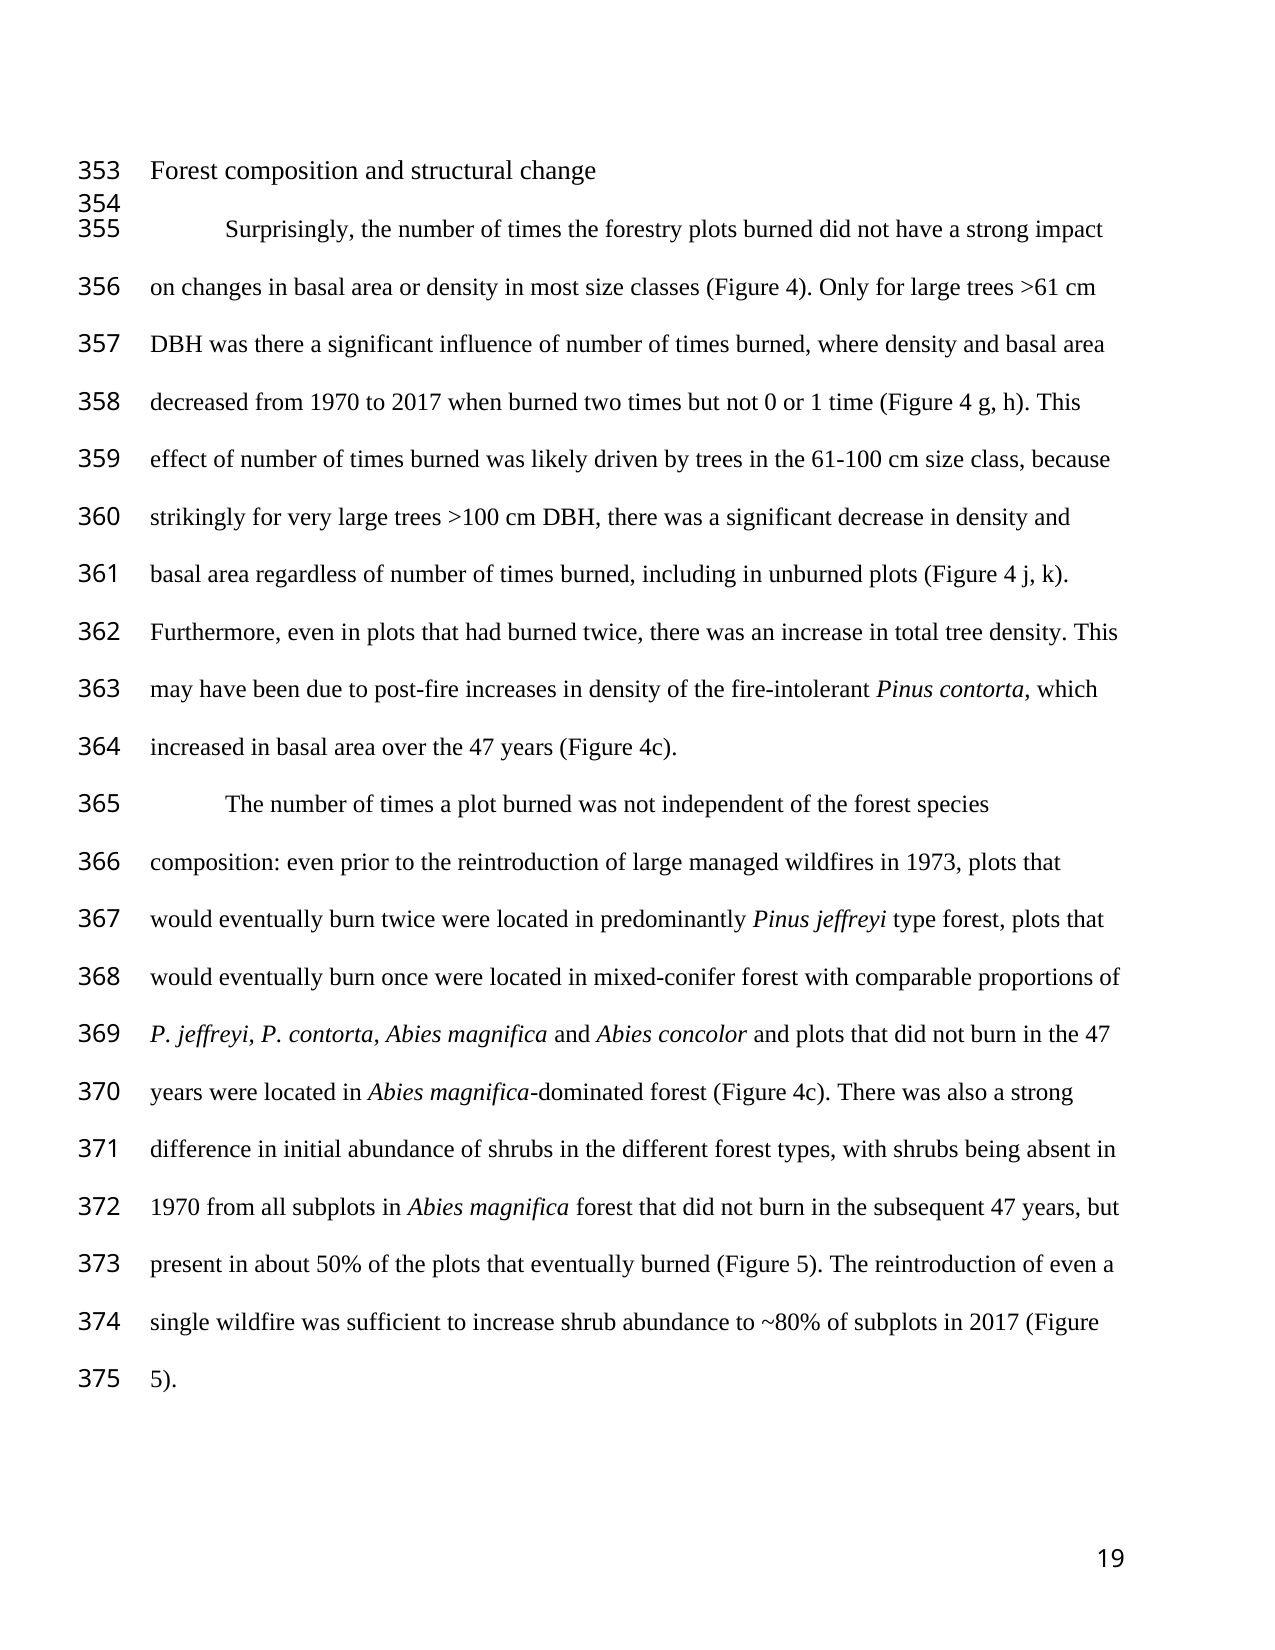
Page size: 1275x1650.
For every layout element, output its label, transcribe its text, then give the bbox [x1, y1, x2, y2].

subtitle Forest composition and structural change [150, 154, 1125, 185]
text Surprisingly, the number of times the forestry plots burned did not have a strong impact on changes in basal area or density in most size classes (Figure 4). Only for large trees >61 cm DBH was there a significant influence of number of times burned, where density and basal area decreased from 1970 to 2017 when burned two times but not 0 or 1 time (Figure 4 g, h). This effect of number of times burned was likely driven by trees in the 61-100 cm size class, because strikingly for very large trees >100 cm DBH, there was a significant decrease in density and basal area regardless of number of times burned, including in unburned plots (Figure 4 j, k). Furthermore, even in plots that had burned twice, there was an increase in total tree density. This may have been due to post-fire increases in density of the fire-intolerant Pinus contorta, which increased in basal area over the 47 years (Figure 4c). [150, 214, 1125, 760]
text The number of times a plot burned was not independent of the forest species composition: even prior to the reintroduction of large managed wildfires in 1973, plots that would eventually burn twice were located in predominantly Pinus jeffreyi type forest, plots that would eventually burn once were located in mixed-conifer forest with comparable proportions of P. jeffreyi, P. contorta, Abies magnifica and Abies concolor and plots that did not burn in the 47 years were located in Abies magnifica-dominated forest (Figure 4c). There was also a strong difference in initial abundance of shrubs in the different forest types, with shrubs being absent in 1970 from all subplots in Abies magnifica forest that did not burn in the subsequent 47 years, but present in about 50% of the plots that eventually burned (Figure 5). The reintroduction of even a single wildfire was sufficient to increase shrub abundance to ~80% of subplots in 2017 (Figure 5). [150, 789, 1125, 1393]
